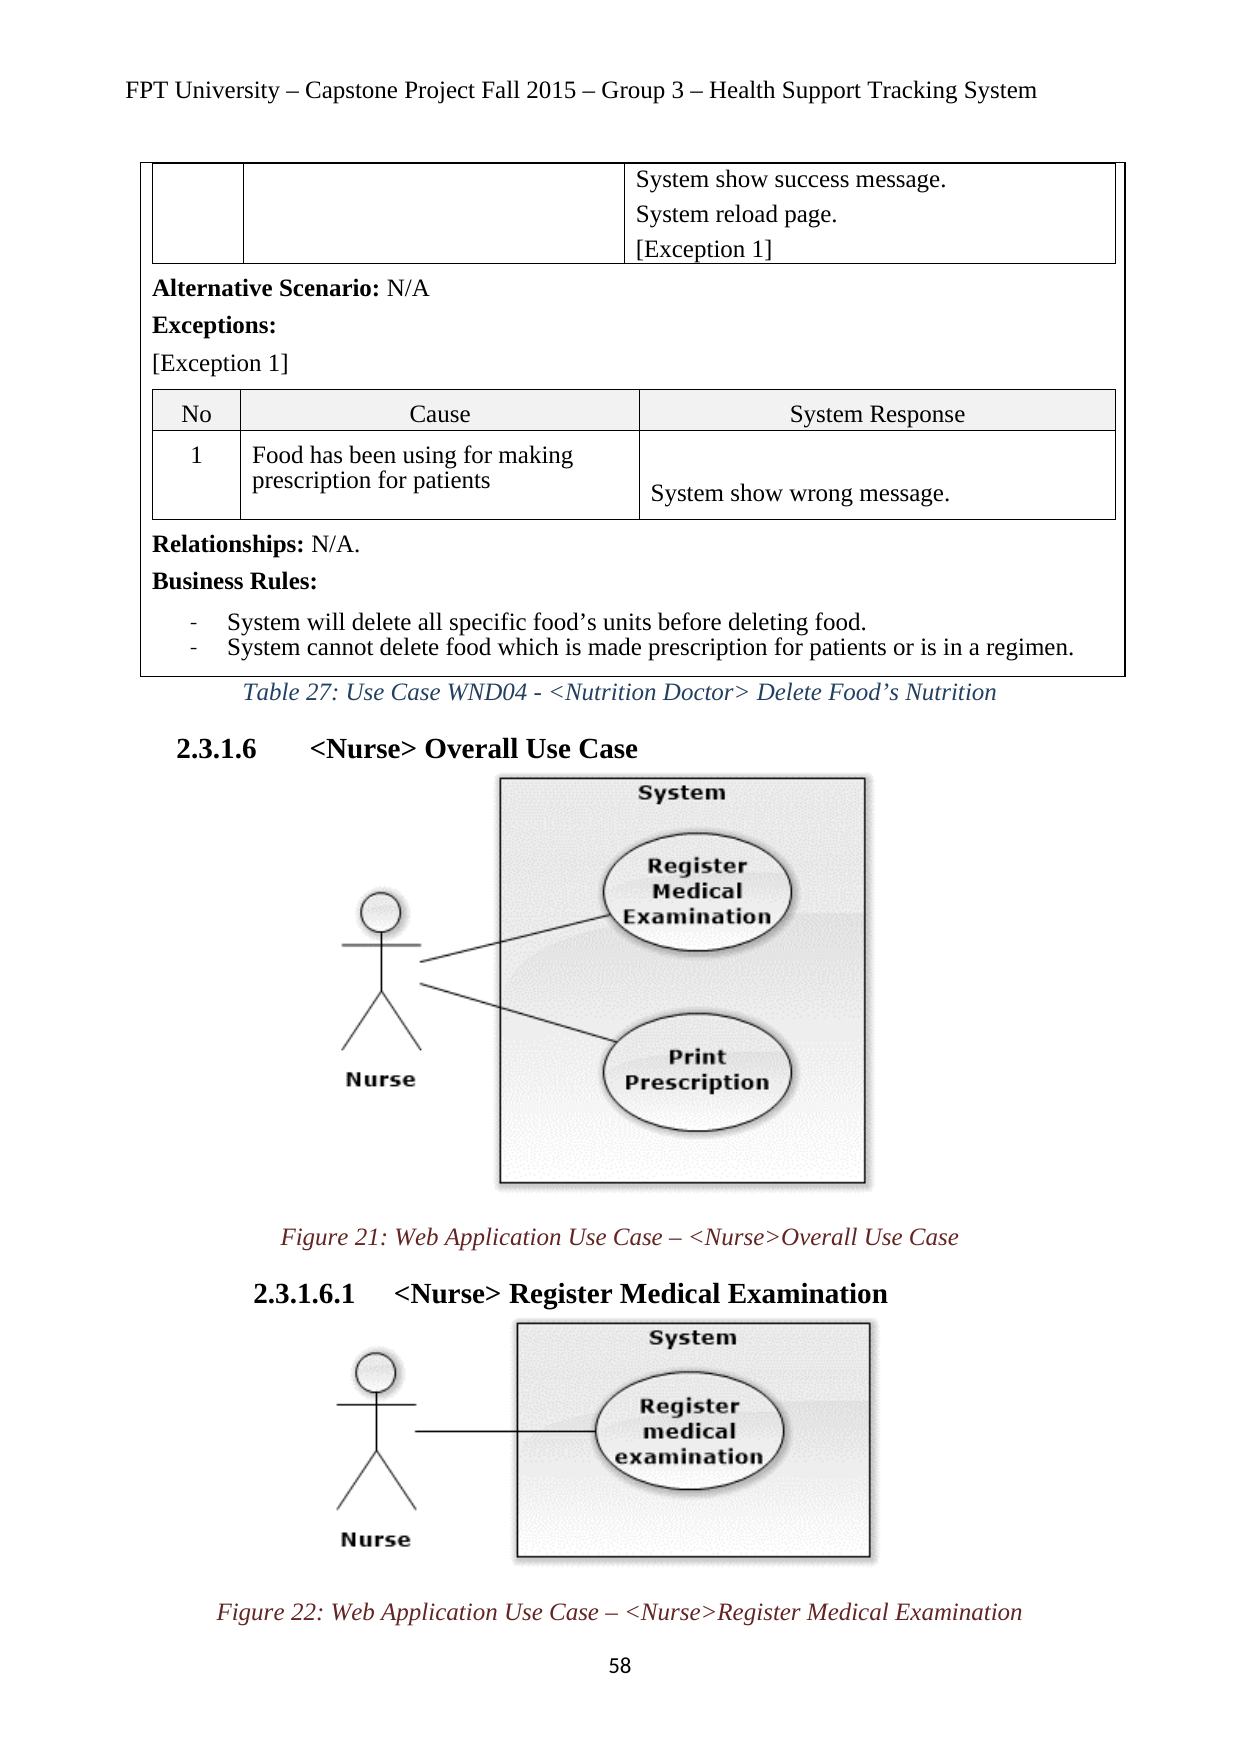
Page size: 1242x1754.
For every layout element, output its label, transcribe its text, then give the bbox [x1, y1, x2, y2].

text Figure 22: Web Application Use Case – <Nurse>Register Medical Examination [94, 1597, 1146, 1626]
text Table 27: Use Case WND04 - <Nutrition Doctor> Delete Food’s Nutrition [94, 677, 1146, 706]
picture [334, 770, 905, 1223]
subtitle <Nurse> Overall Use Case [176, 731, 1146, 764]
picture [330, 1315, 910, 1597]
text Figure 21: Web Application Use Case – <Nurse>Overall Use Case [94, 1222, 1146, 1251]
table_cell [141, 163, 1124, 676]
subtitle <Nurse> Register Medical Examination [214, 1276, 1146, 1309]
